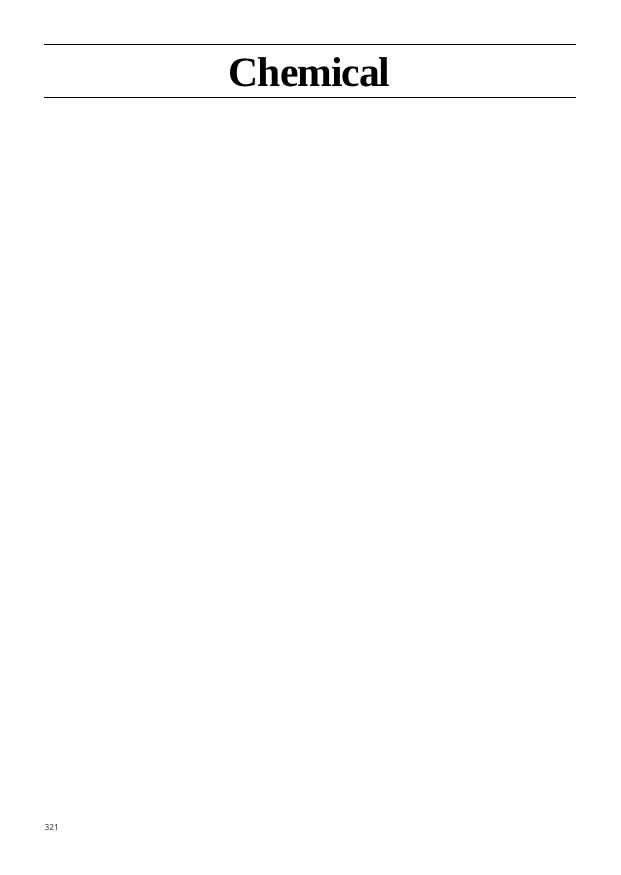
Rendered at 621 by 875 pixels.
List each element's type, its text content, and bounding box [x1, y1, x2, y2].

subtitle Chemical [44, 45, 576, 97]
